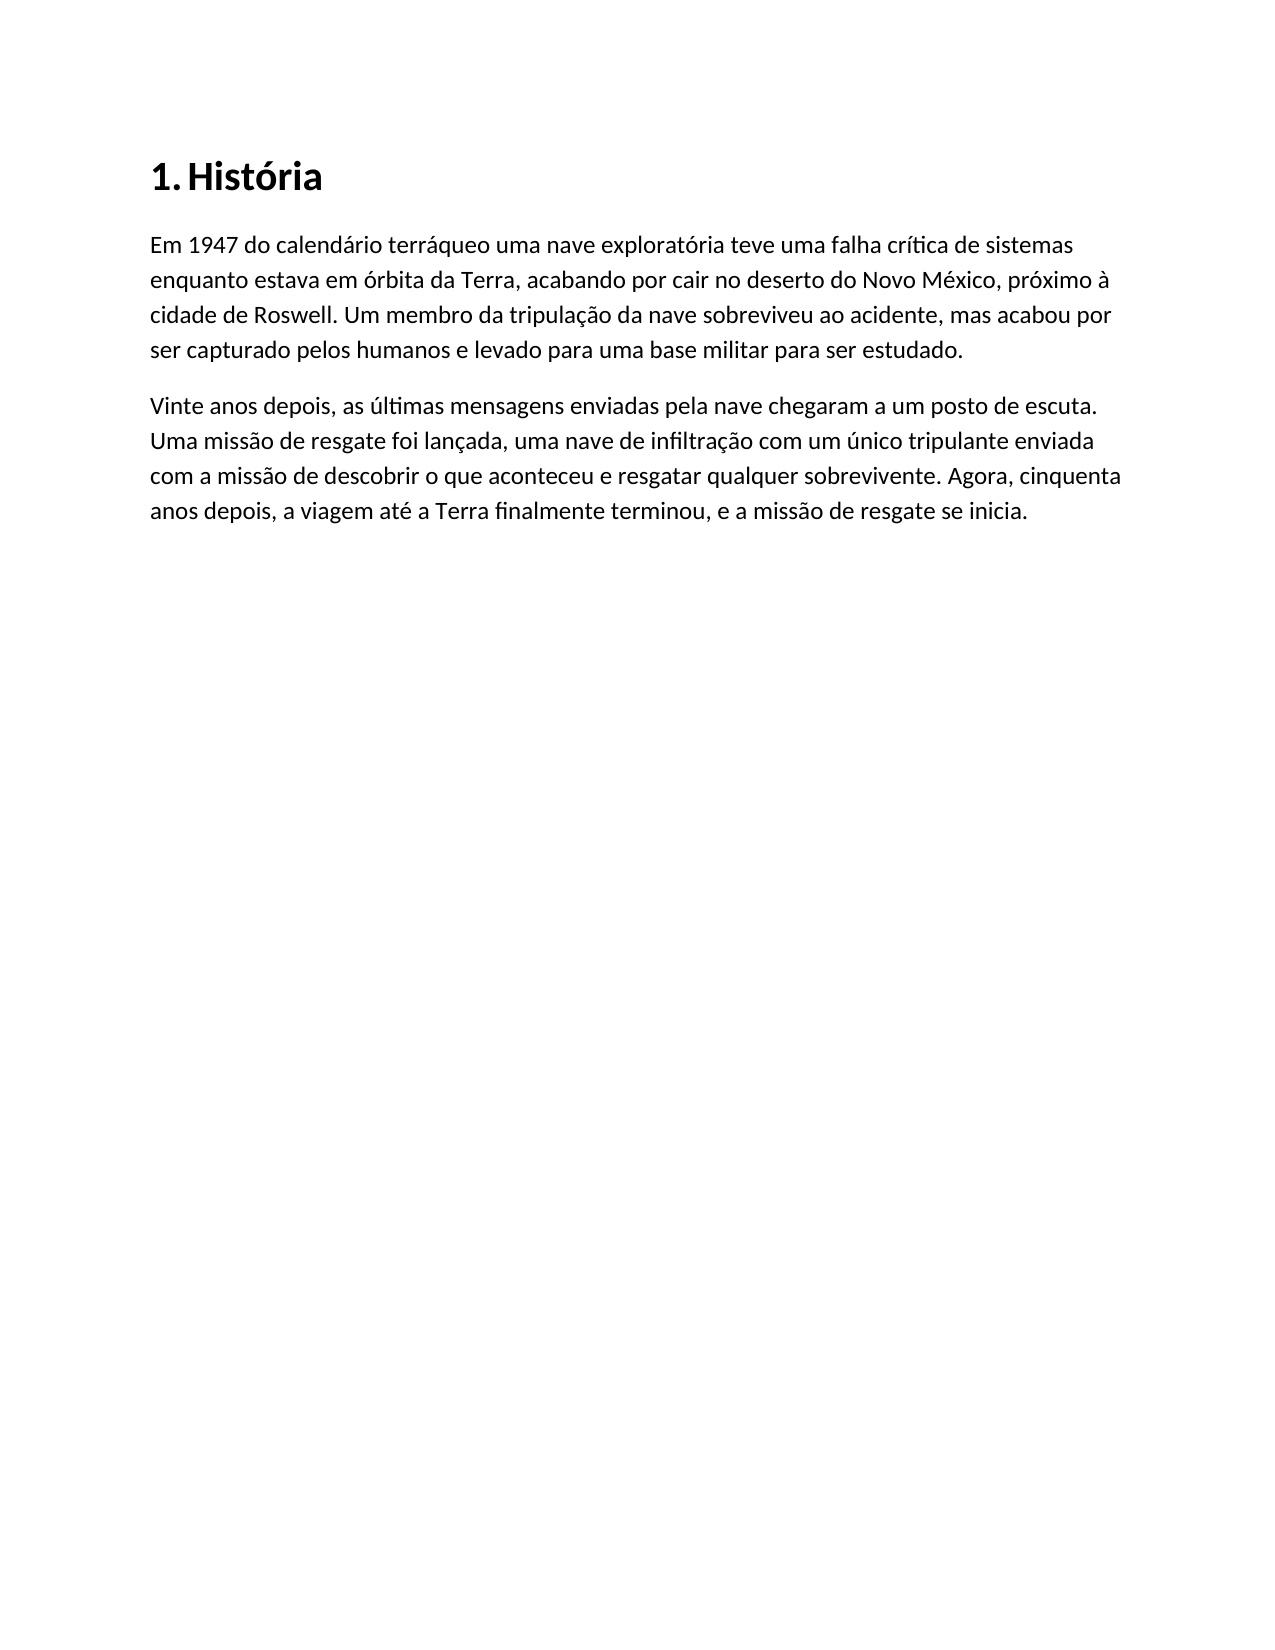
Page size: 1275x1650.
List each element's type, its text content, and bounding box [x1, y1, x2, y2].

text Em 1947 do calendário terráqueo uma nave exploratória teve uma falha crítica de sistemas enquanto estava em órbita da Terra, acabando por cair no deserto do Novo México, próximo à cidade de Roswell. Um membro da tripulação da nave sobreviveu ao acidente, mas acabou por ser capturado pelos humanos e levado para uma base militar para ser estudado. [150, 229, 1125, 365]
list História [150, 150, 1125, 201]
text Vinte anos depois, as últimas mensagens enviadas pela nave chegaram a um posto de escuta. Uma missão de resgate foi lançada, uma nave de infiltração com um único tripulante enviada com a missão de descobrir o que aconteceu e resgatar qualquer sobrevivente. Agora, cinquenta anos depois, a viagem até a Terra finalmente terminou, e a missão de resgate se inicia. [150, 390, 1125, 526]
